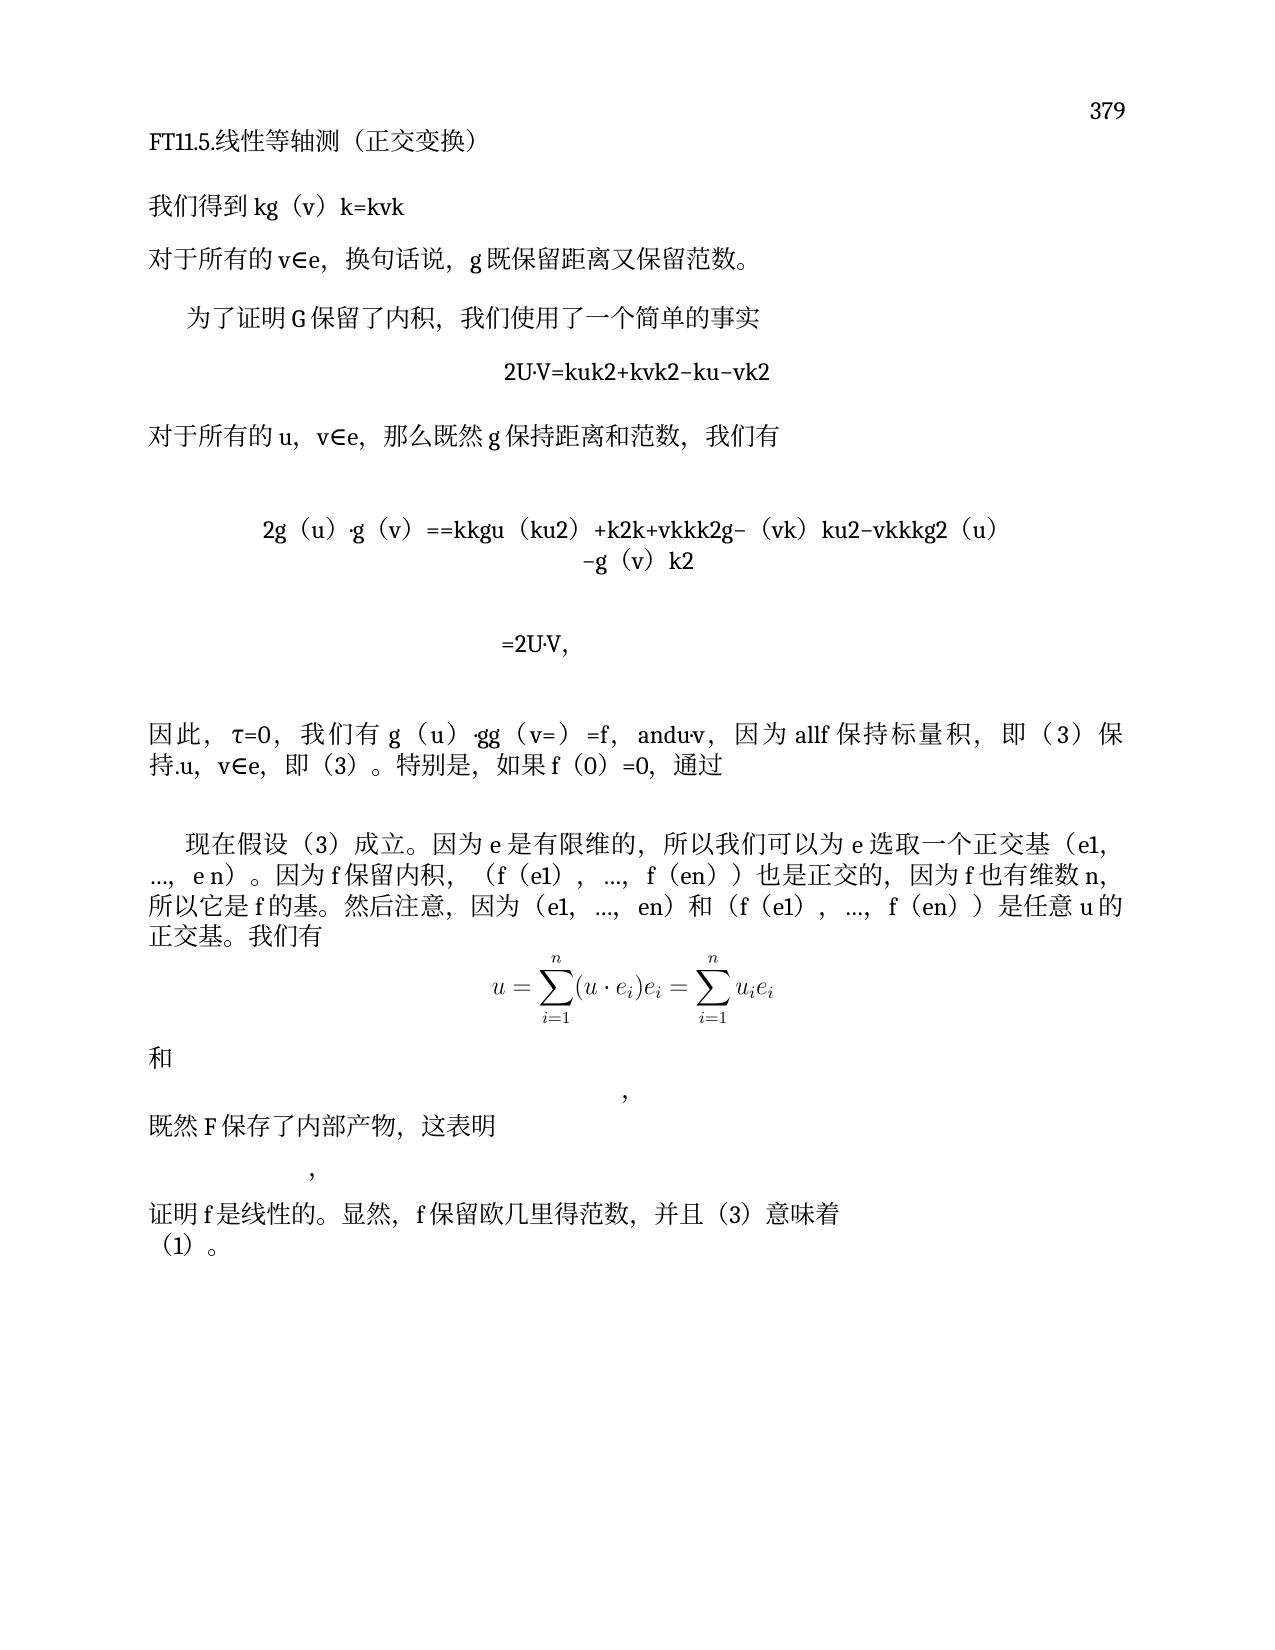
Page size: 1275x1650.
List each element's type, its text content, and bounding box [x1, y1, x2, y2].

picture [491, 954, 773, 1023]
text 现在假设（3）成立。因为e是有限维的，所以我们可以为e选取一个正交基（e1，…，e n）。因为f保留内积，（f（e1），…，f（en））也是正交的，因为f也有维数n，所以它是f的基。然后注意，因为（e1，…，en）和（f（e1），…，f（en））是任意u的正交基。我们有 [148, 831, 1125, 952]
text 因此，τ=0，我们有g（u）·gg（v=）=f，andu·v，因为allf保持标量积，即（3）保持.u，v∈e，即（3）。特别是，如果f（0）=0，通过 [148, 721, 1125, 781]
text 对于所有的v∈e，换句话说，g既保留距离又保留范数。 [148, 246, 1125, 274]
text ， [308, 1154, 1071, 1183]
text FT11.5.线性等轴测（正交变换） [148, 128, 1125, 157]
text 证明f是线性的。显然，f保留欧几里得范数，并且（3）意味着 [148, 1201, 1125, 1230]
text 对于所有的u，v∈e，那么既然g保持距离和范数，我们有 [148, 423, 1125, 452]
text ， [248, 1076, 1021, 1105]
text 和 [148, 1045, 786, 1074]
text =2U·V， [501, 630, 1125, 659]
text 2U·V=kuk2+kvk2−ku−vk2 [250, 358, 1024, 387]
text 2g（u）·g（v）==kkgu（ku2）+k2k+vkkk2g−（vk）ku2−vkkkg2（u）−g（v）k2 [250, 516, 1024, 576]
text 为了证明G保留了内积，我们使用了一个简单的事实 [187, 305, 1125, 334]
text 既然F保存了内部产物，这表明 [148, 1113, 1125, 1141]
text （1）。 [148, 1232, 1125, 1261]
text 我们得到kg（v）k=kvk [148, 193, 707, 221]
